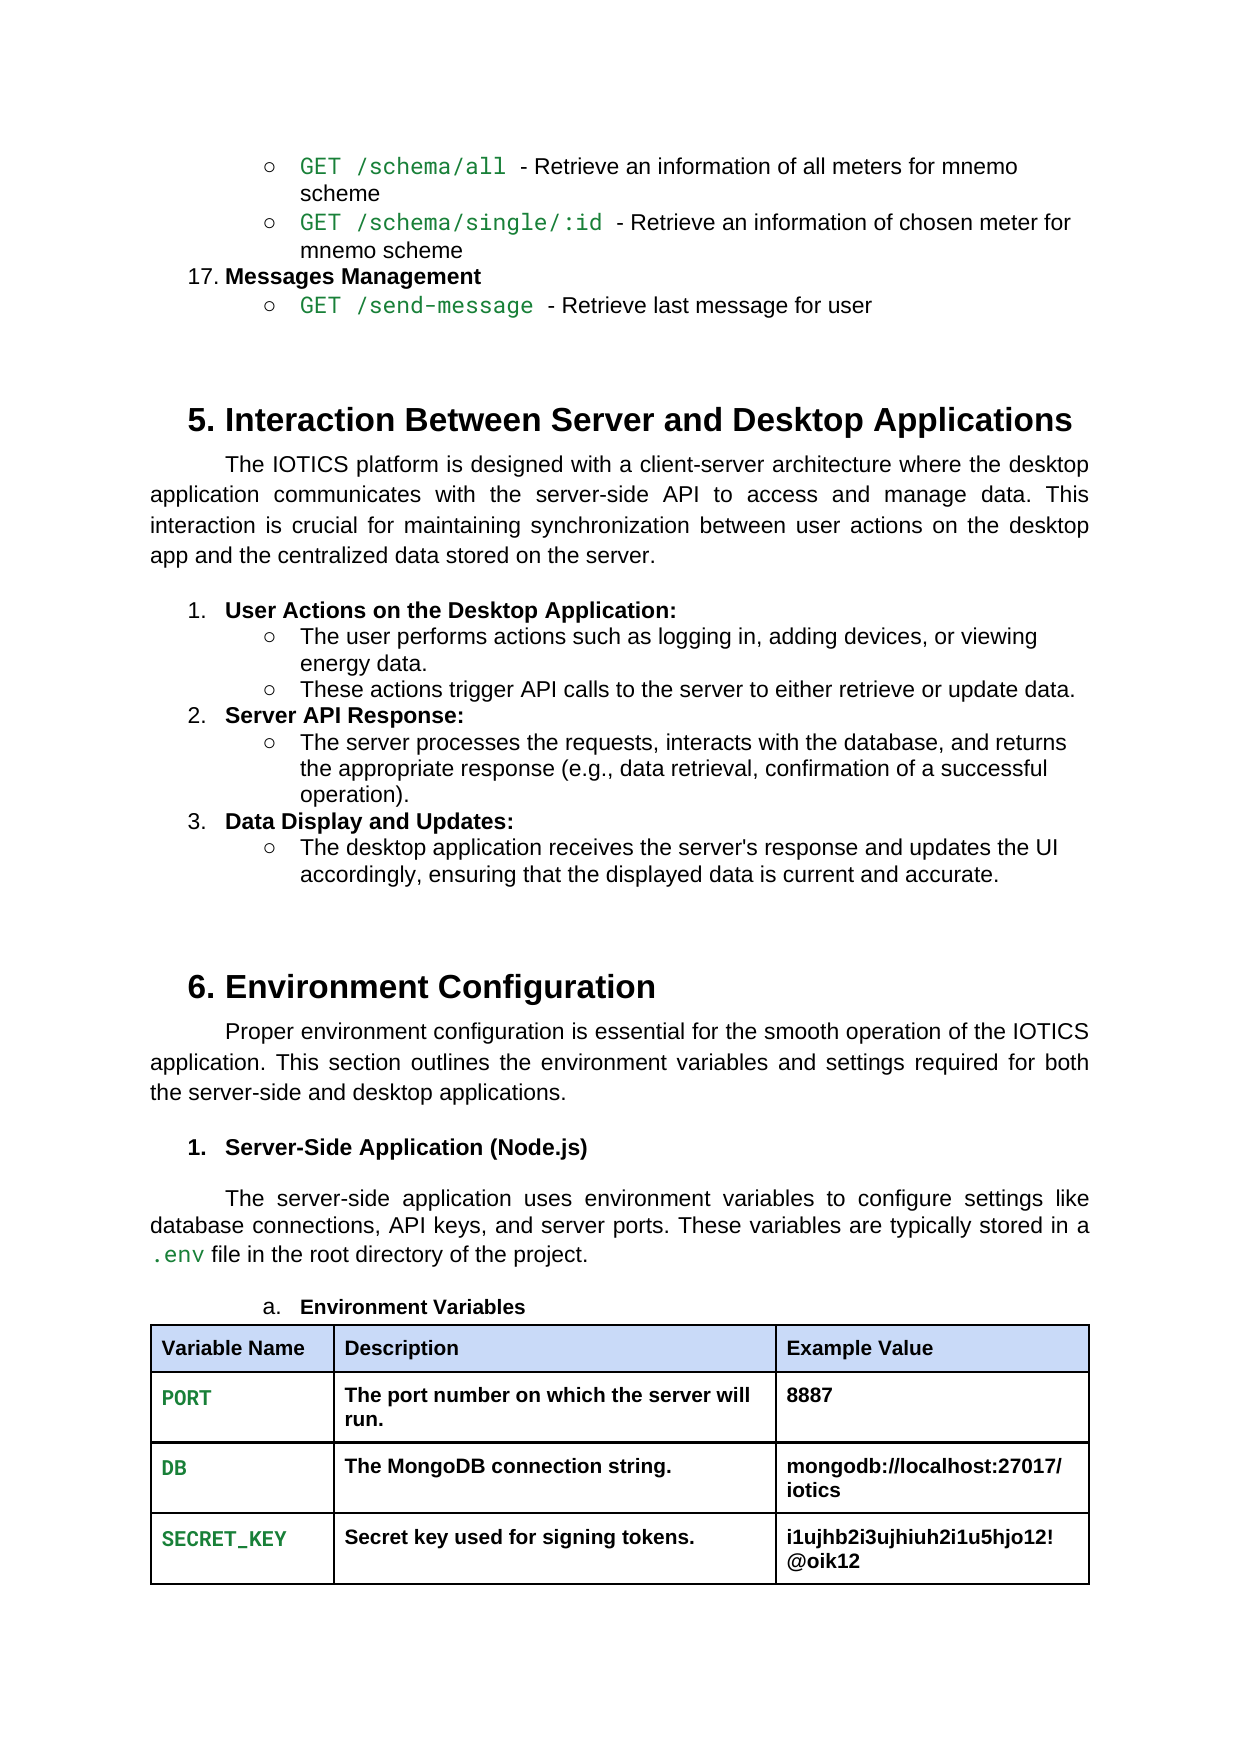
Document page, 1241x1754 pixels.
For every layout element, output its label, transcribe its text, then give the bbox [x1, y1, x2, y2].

subtitle Environment Configuration [187, 967, 1090, 1006]
list These actions trigger API calls to the server to either retrieve or update data. [262, 676, 1090, 702]
list The server processes the requests, interacts with the database, and returns the appropriate response (e.g., data retrieval, confirmation of a successful operation). [262, 729, 1090, 808]
list Messages Management [187, 263, 1090, 289]
table_cell i1ujhb2i3ujhiuh2i1u5hjo12!@oik12 [777, 1514, 1088, 1583]
list GET /schema/all - Retrieve an information of all meters for mnemo scheme [262, 150, 1090, 207]
list Environment Variables [262, 1293, 1090, 1319]
table_cell 8887 [777, 1373, 1088, 1441]
list GET /send-message - Retrieve last message for user [262, 289, 1090, 320]
table_header Description [335, 1326, 775, 1371]
table_cell DB [152, 1444, 333, 1512]
list The user performs actions such as logging in, adding devices, or viewing energy data. [262, 623, 1090, 676]
table_cell mongodb://localhost:27017/iotics [777, 1444, 1088, 1512]
table_cell Secret key used for signing tokens. [335, 1514, 775, 1583]
list Server API Response: [187, 702, 1090, 729]
table_cell The port number on which the server will run. [335, 1373, 775, 1441]
text Proper environment configuration is essential for the smooth operation of the IOTICS application. This section outlines the environment variables and settings required for both the server-side and desktop applications. [150, 1018, 1090, 1105]
list User Actions on the Desktop Application: [187, 597, 1090, 623]
table_header Variable Name [152, 1326, 333, 1371]
text The server-side application uses environment variables to configure settings like database connections, API keys, and server ports. These variables are typically stored in a .env file in the root directory of the project. [150, 1185, 1090, 1268]
list Data Display and Updates: [187, 808, 1090, 834]
table_cell PORT [152, 1373, 333, 1441]
list GET /schema/single/:id - Retrieve an information of chosen meter for mnemo scheme [262, 207, 1090, 263]
text The IOTICS platform is designed with a client-server architecture where the desktop application communicates with the server-side API to access and manage data. This interaction is crucial for maintaining synchronization between user actions on the desktop app and the centralized data stored on the server. [150, 451, 1090, 568]
table_cell SECRET_KEY [152, 1514, 333, 1583]
subtitle Server-Side Application (Node.js) [187, 1134, 1090, 1160]
subtitle Interaction Between Server and Desktop Applications [187, 400, 1090, 439]
list The desktop application receives the server's response and updates the UI accordingly, ensuring that the displayed data is current and accurate. [262, 834, 1090, 887]
table_header Example Value [777, 1326, 1088, 1371]
table_cell The MongoDB connection string. [335, 1444, 775, 1512]
